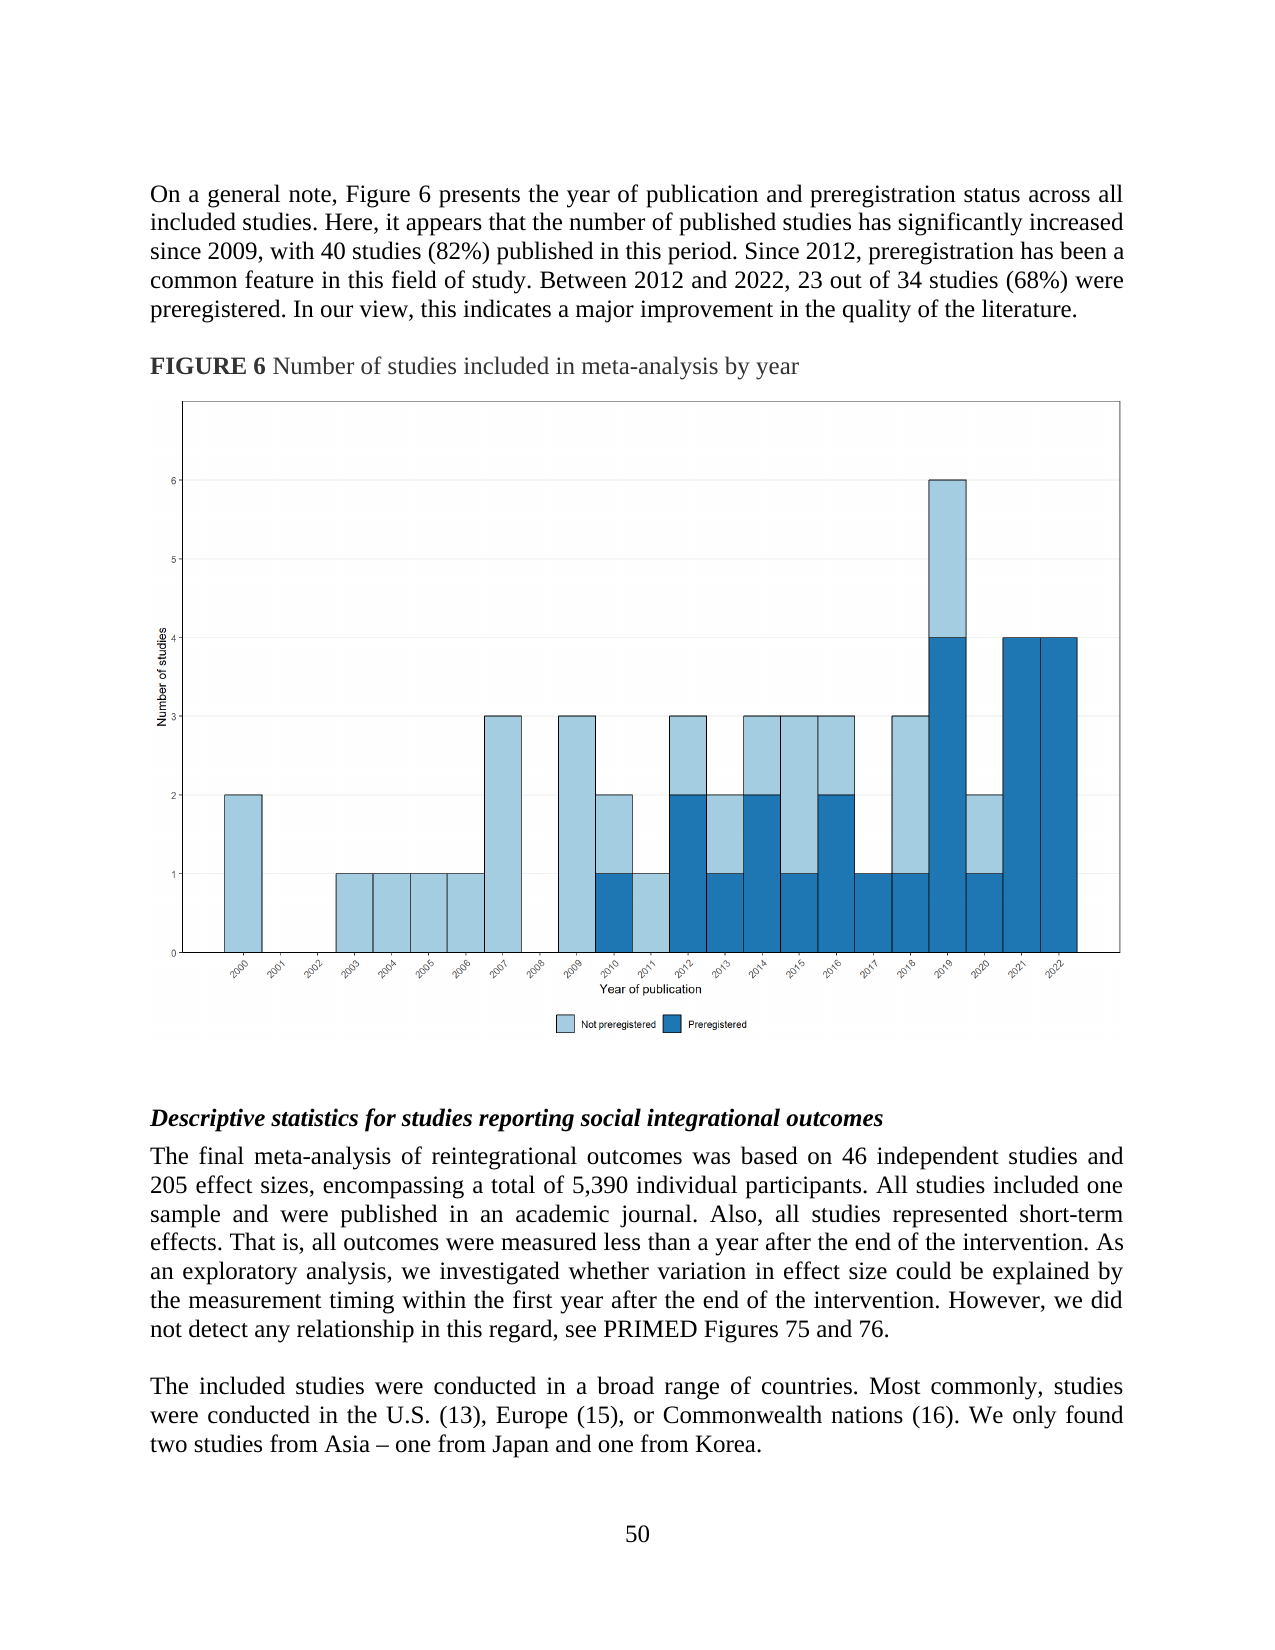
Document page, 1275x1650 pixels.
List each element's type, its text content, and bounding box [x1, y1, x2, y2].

text On a general note, Figure 6 presents the year of publication and preregistration status across all included studies. Here, it appears that the number of published studies has significantly increased since 2009, with 40 studies (82%) published in this period. Since 2012, preregistration has been a common feature in this field of study. Between 2012 and 2022, 23 out of 34 studies (68%) were preregistered. In our view, this indicates a major improvement in the quality of the literature. [150, 179, 1125, 322]
subtitle Descriptive statistics for studies reporting social integrational outcomes [150, 1103, 1125, 1132]
text The final meta-analysis of reintegrational outcomes was based on 46 independent studies and 205 effect sizes, encompassing a total of 5,390 individual participants. All studies included one sample and were published in an academic journal. Also, all studies represented short-term effects. That is, all outcomes were measured less than a year after the end of the intervention. As an exploratory analysis, we investigated whether variation in effect size could be explained by the measurement timing within the first year after the end of the intervention. However, we did not detect any relationship in this regard, see PRIMED Figures 75 and 76. [150, 1141, 1125, 1342]
text The included studies were conducted in a broad range of countries. Most commonly, studies were conducted in the U.S. (13), Europe (15), or Commonwealth nations (16). We only found two studies from Asia – one from Japan and one from Korea. [150, 1371, 1125, 1457]
text FIGURE 6 Number of studies included in meta-analysis by year [150, 351, 1125, 380]
picture [150, 395, 1125, 1046]
